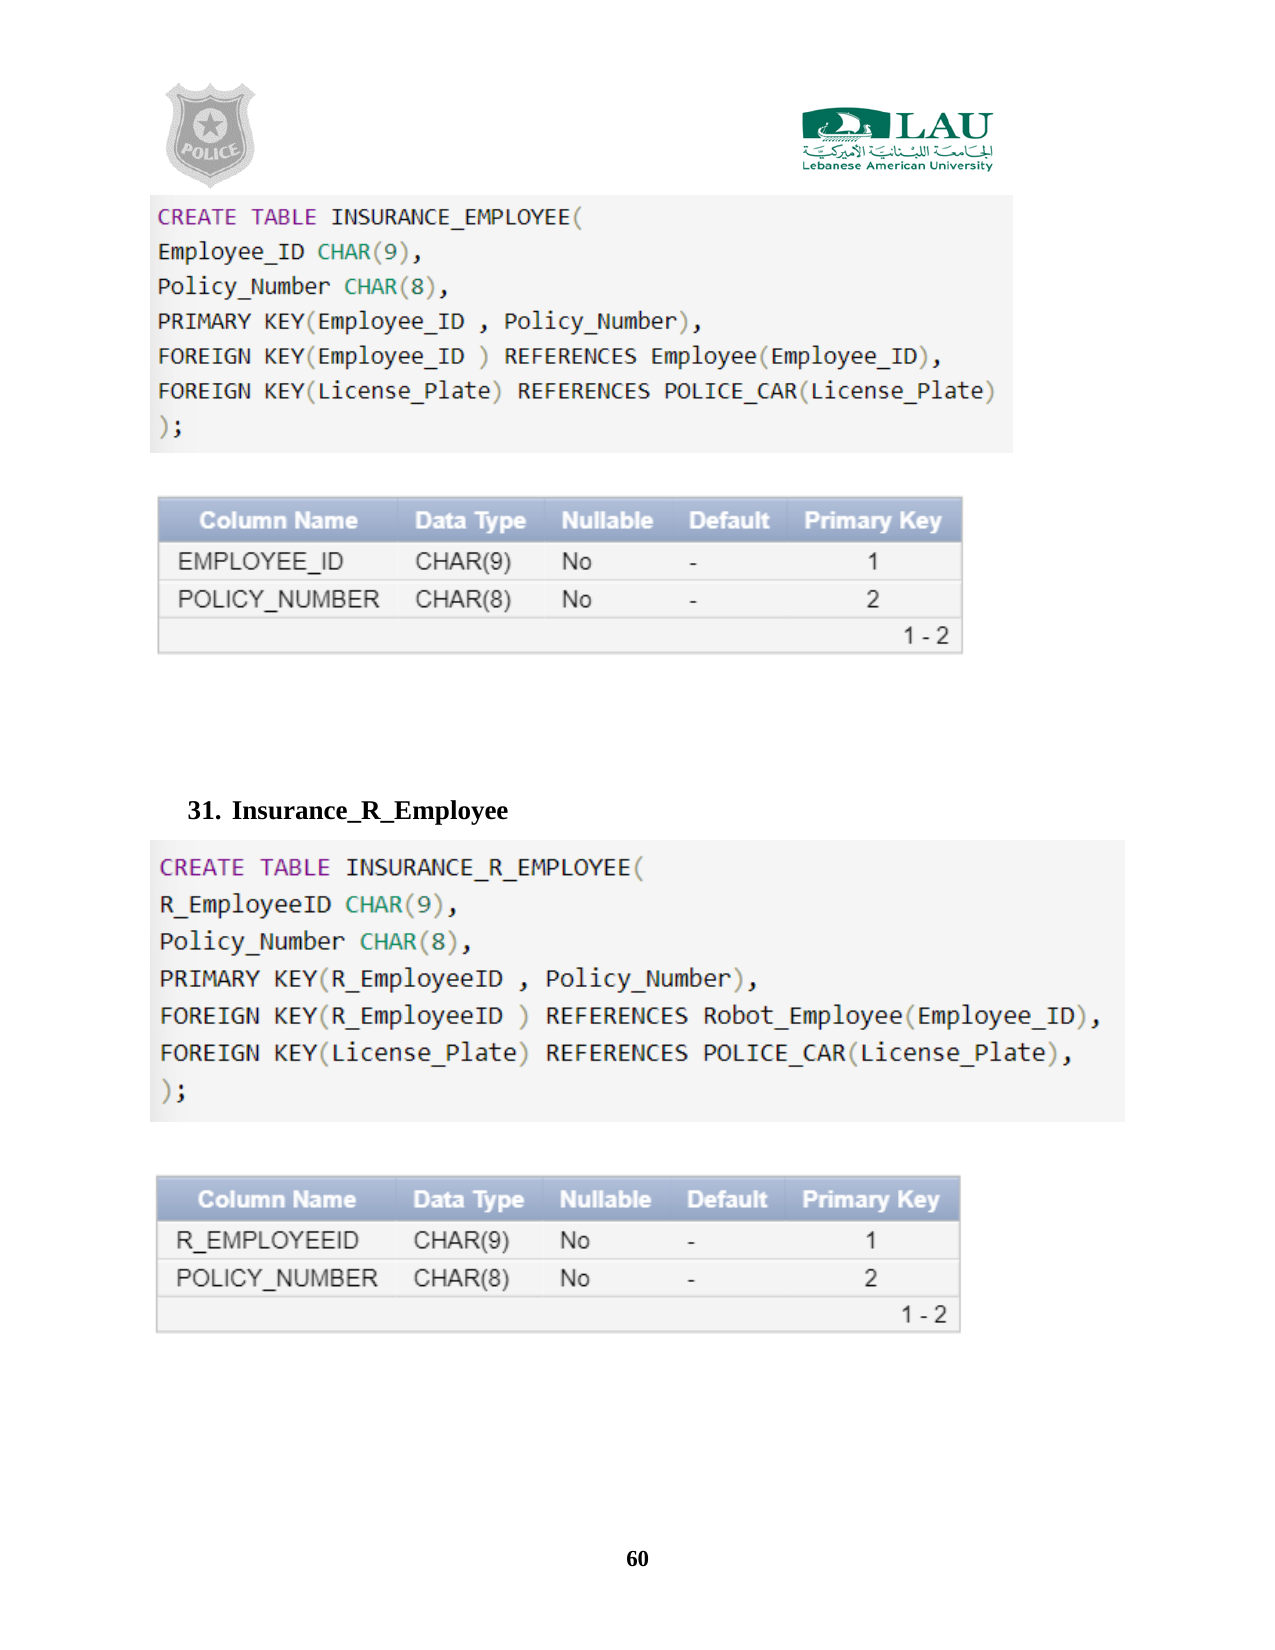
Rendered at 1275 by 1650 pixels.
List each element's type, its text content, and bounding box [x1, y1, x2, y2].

picture [150, 492, 982, 663]
picture [150, 195, 1014, 453]
picture [778, 87, 1026, 192]
list Insurance_R_Employee [187, 794, 1125, 825]
picture [150, 1171, 972, 1345]
picture [150, 840, 1125, 1122]
picture [150, 75, 272, 192]
